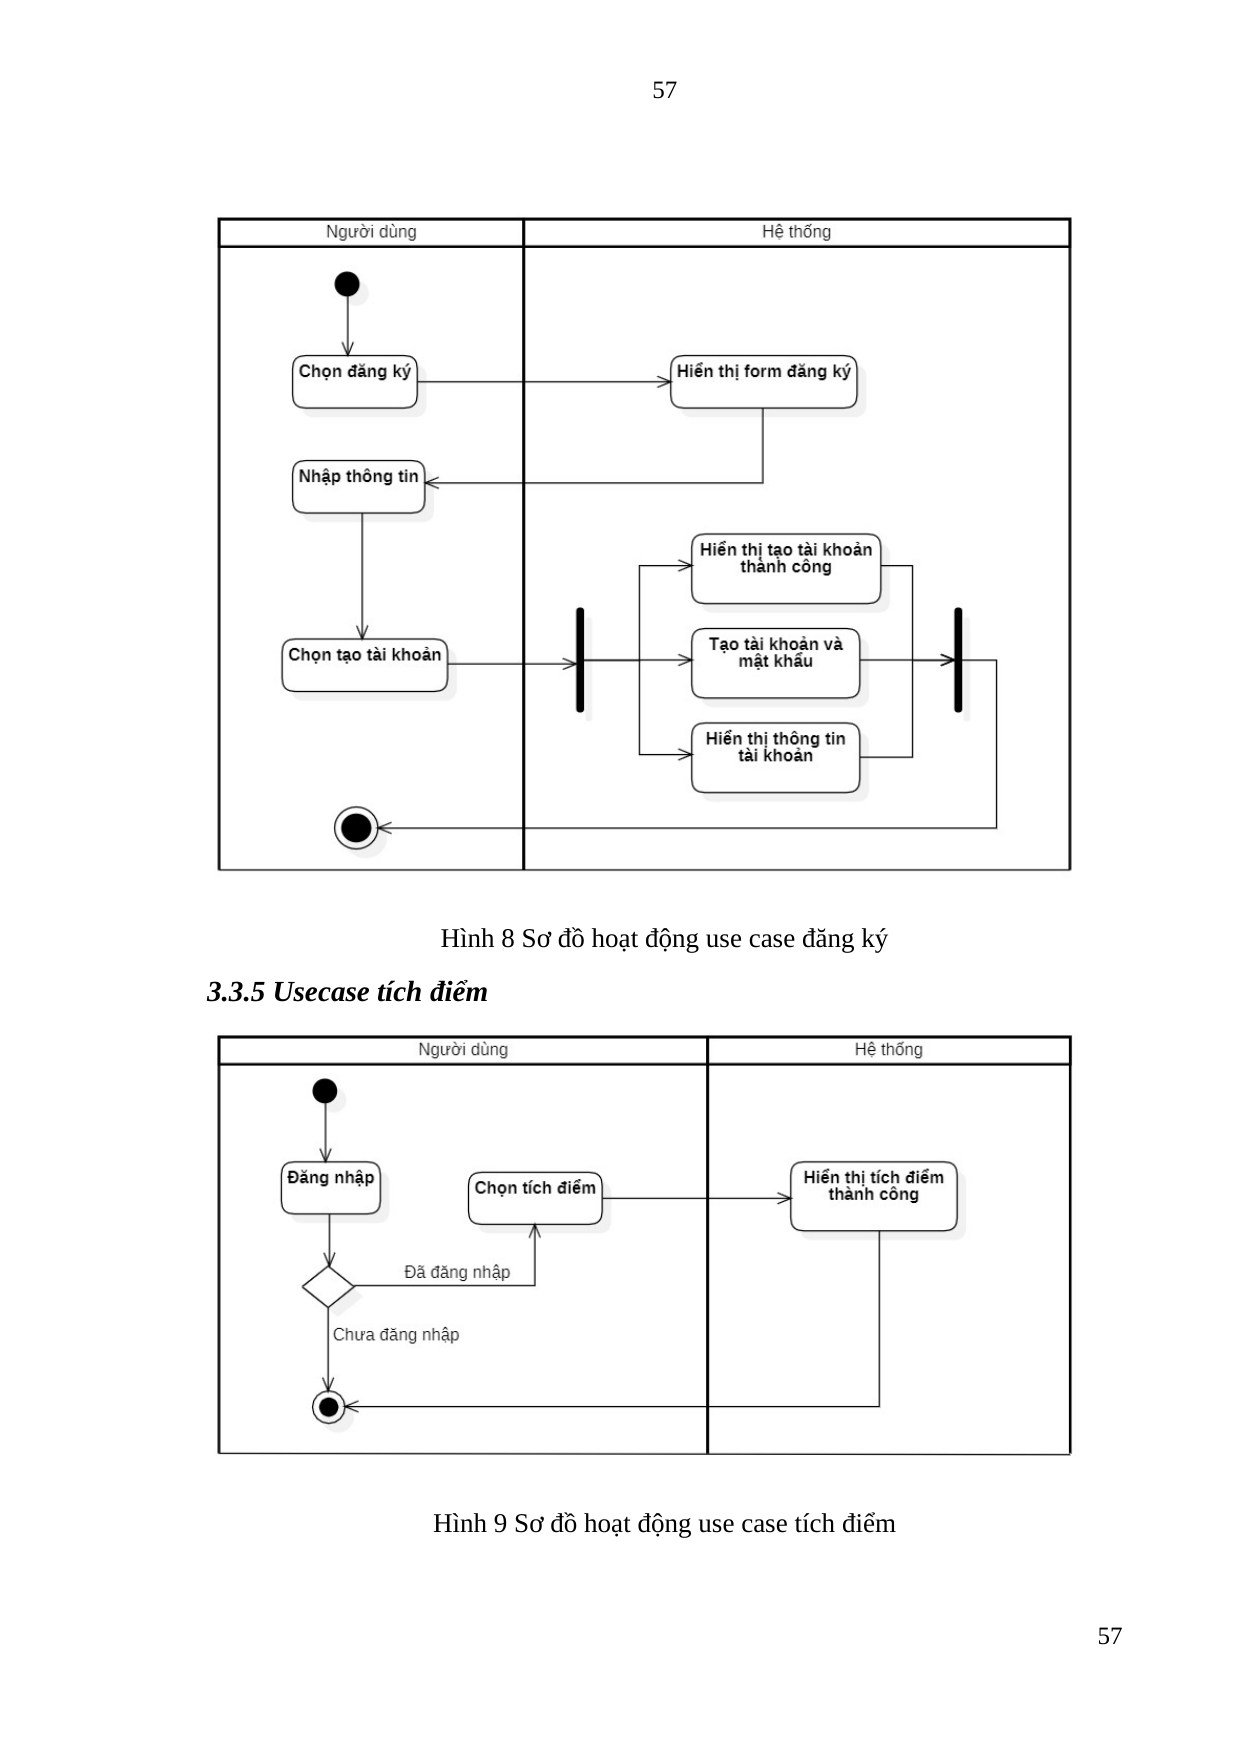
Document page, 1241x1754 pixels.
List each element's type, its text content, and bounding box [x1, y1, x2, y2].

picture [206, 1025, 1123, 1508]
text 3.3.5 Usecase tích điểm [207, 974, 1132, 1008]
picture [206, 206, 1123, 923]
